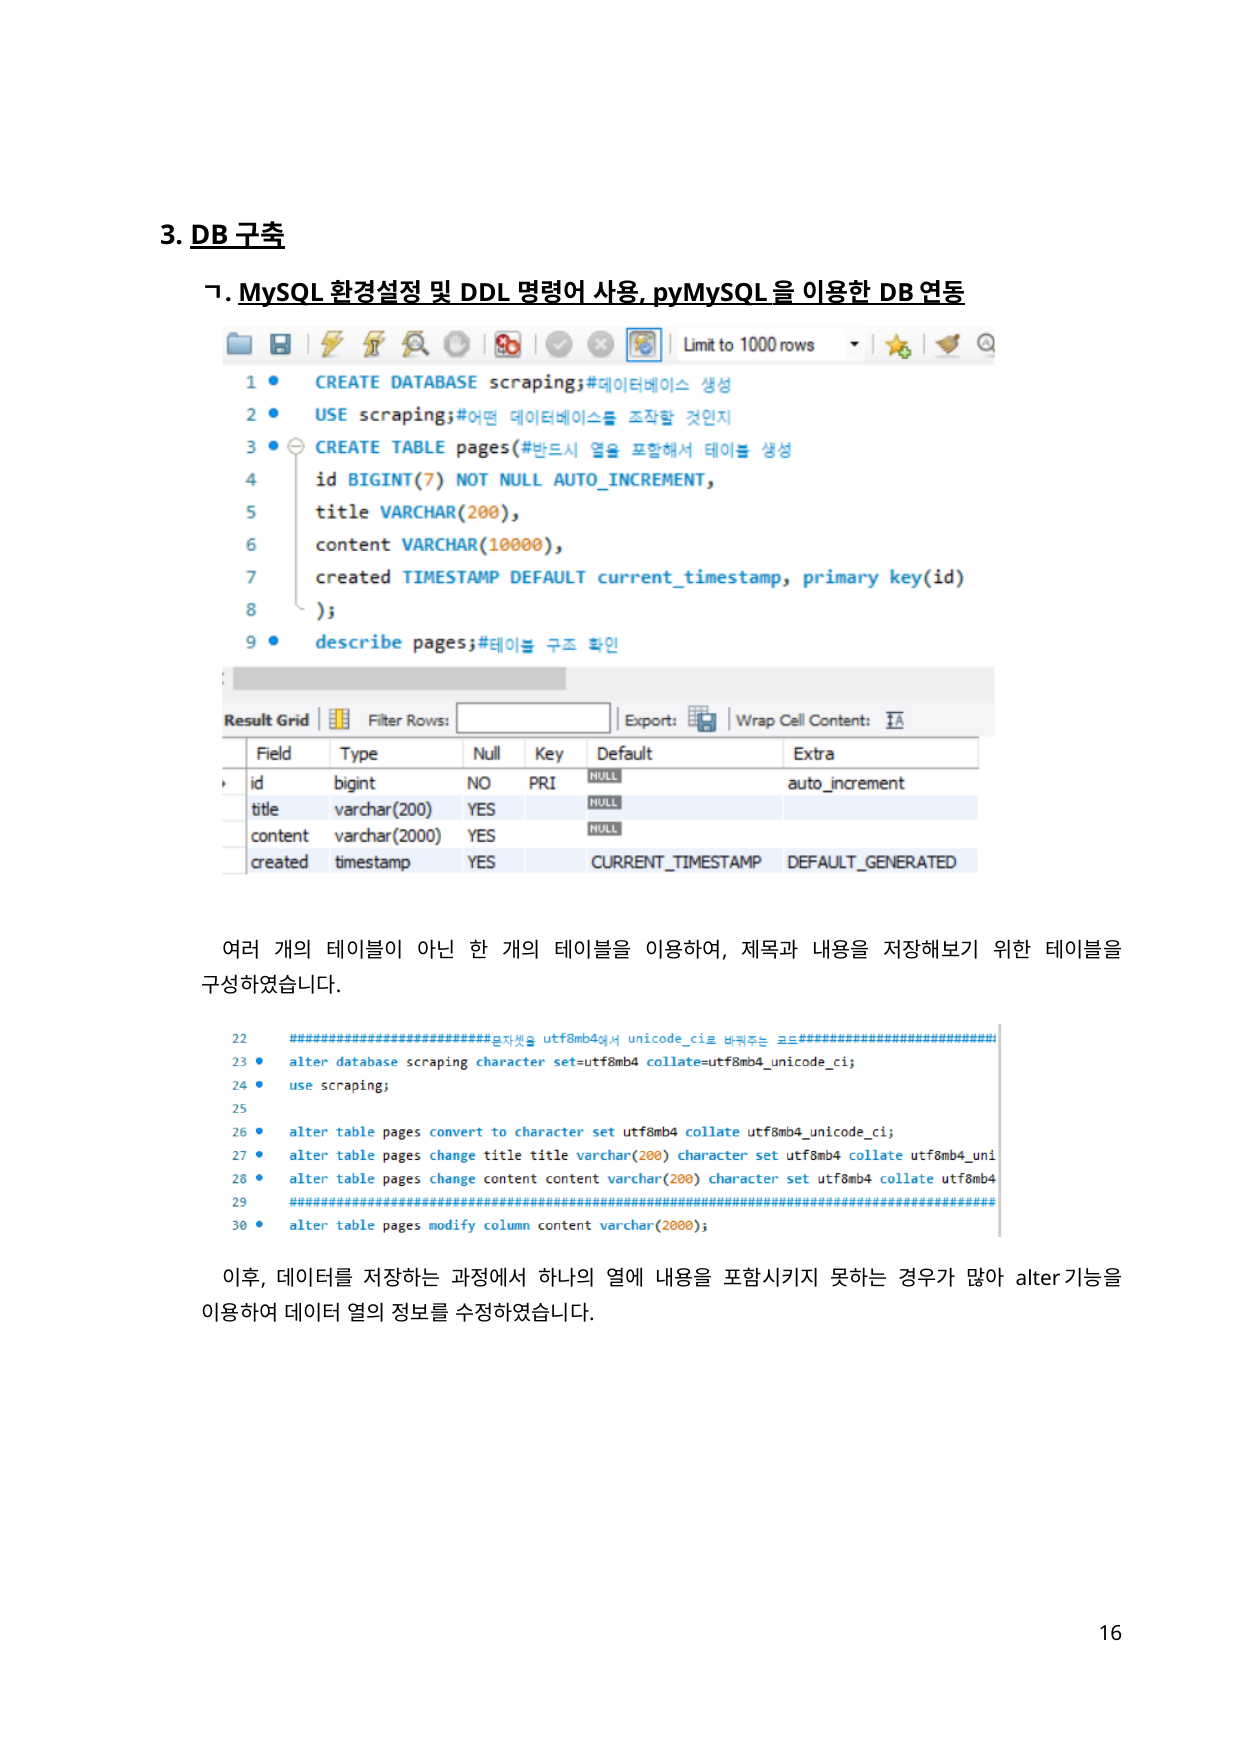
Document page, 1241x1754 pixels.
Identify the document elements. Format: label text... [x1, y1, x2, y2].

text 3. DB 구축 [118, 213, 1122, 252]
picture [222, 326, 995, 909]
text 여러 개의 테이블이 아닌 한 개의 테이블을 이용하여, 제목과 내용을 저장해보기 위한 테이블을 구성하였습니다. [201, 934, 1122, 999]
picture [222, 1024, 1002, 1237]
text 이후, 데이터를 저장하는 과정에서 하나의 열에 내용을 포함시키지 못하는 경우가 많아 alter기능을 이용하여 데이터 열의 정보를 수정하였습니다. [201, 1261, 1122, 1326]
text ㄱ. MySQL 환경설정 및 DDL 명령어 사용, pyMySQL을 이용한 DB연동 [118, 272, 1122, 308]
